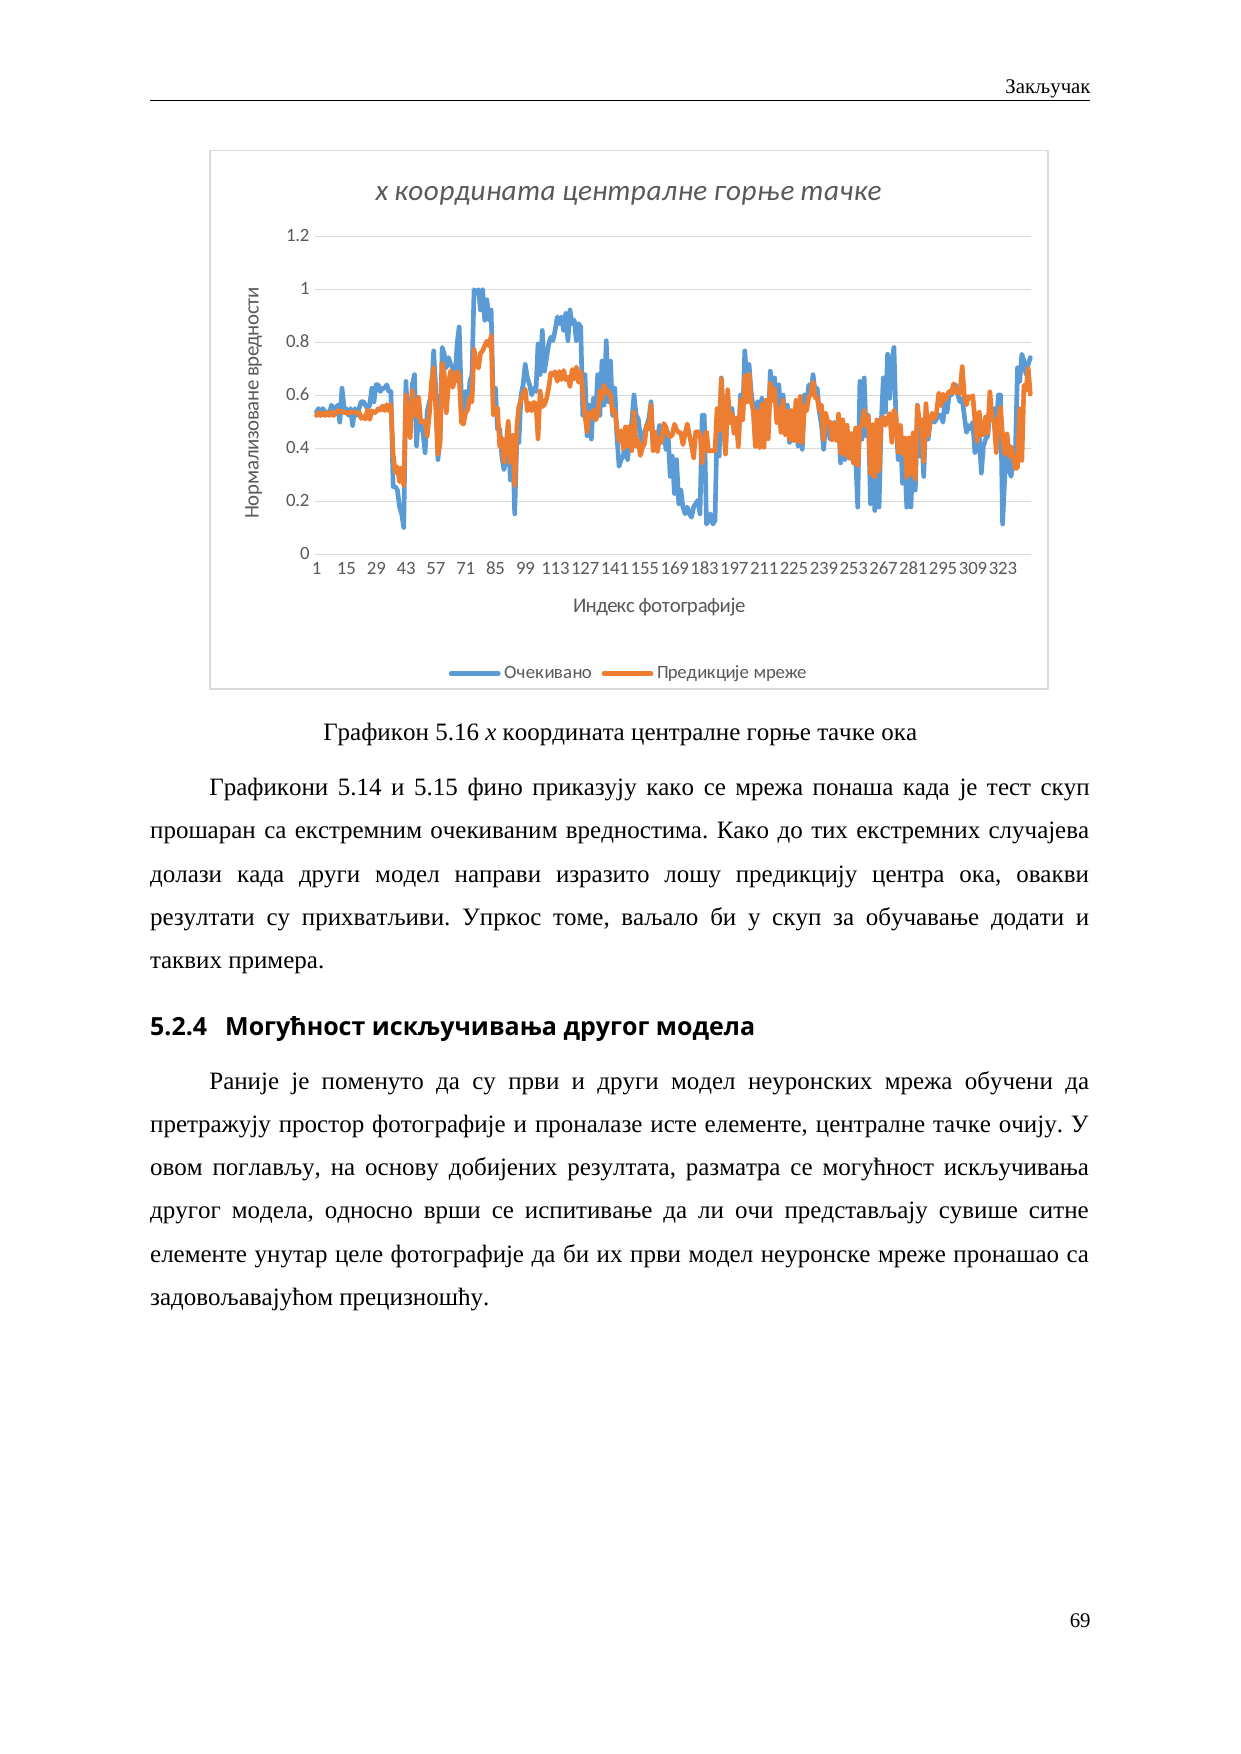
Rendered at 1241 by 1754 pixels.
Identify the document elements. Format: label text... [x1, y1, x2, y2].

text Графикони 5.14 и 5.15 фино приказују како се мрежа понаша када је тест скуп прошаран са екстремним очекиваним вредностима. Како до тих екстремних случајева долази када други модел направи изразито лошу предикцију центра ока, овакви резултати су прихватљиви. Упркос томе, ваљало би у скуп за обучавање додати и таквих примера. [150, 772, 1090, 974]
subtitle Могућност искључивања другог модела [150, 1009, 1090, 1043]
text Раније је поменуто да су први и други модел неуронских мрежа обучени да претражују простор фотографије и проналазе исте елементе, централне тачке очију. У овом поглављу, на основу добијених резултата, разматра се могућност искључивања другог модела, односно врши се испитивање да ли очи представљају сувише ситне елементе унутар целе фотографије да би их први модел неуронске мреже пронашао са задовољавајућом прецизношћу. [150, 1066, 1090, 1311]
